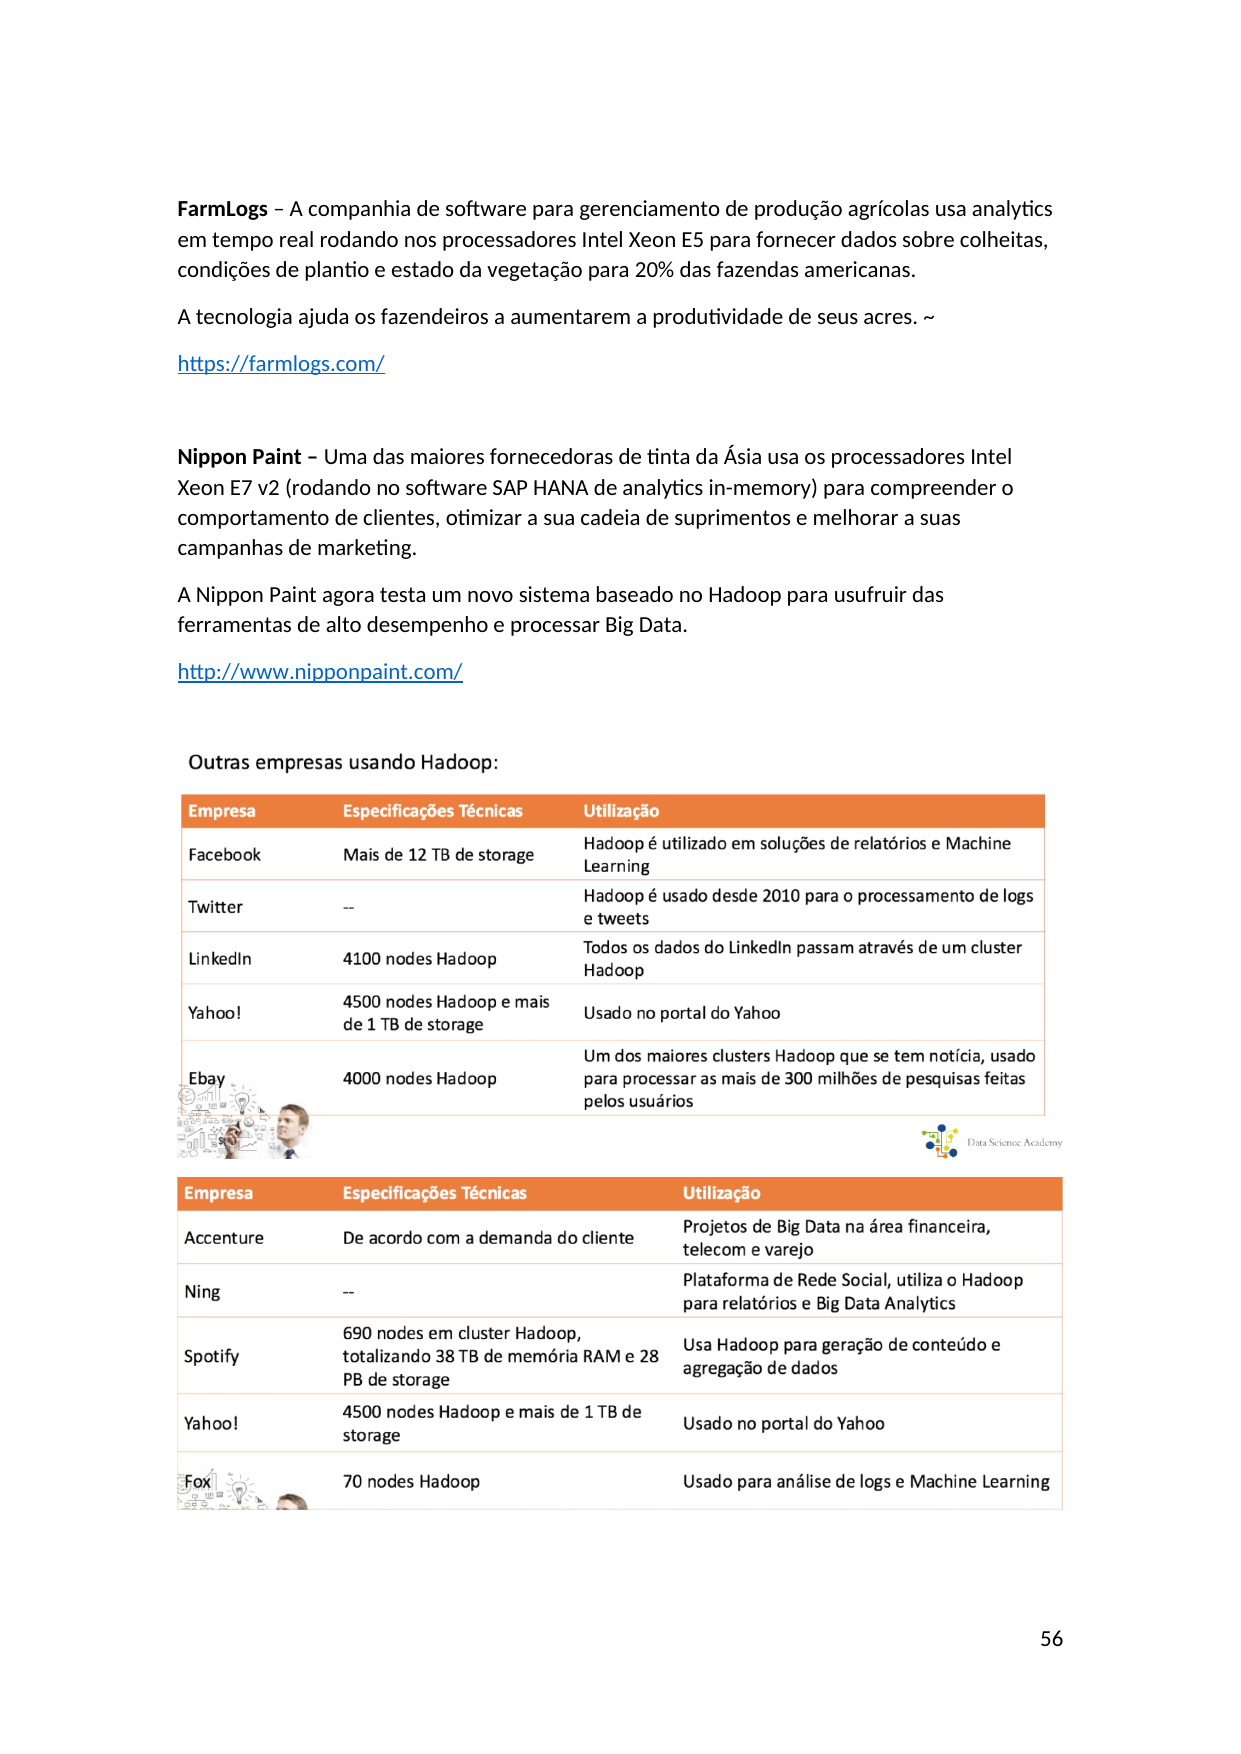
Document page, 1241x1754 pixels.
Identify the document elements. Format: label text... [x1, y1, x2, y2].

text Nippon Paint – Uma das maiores fornecedoras de tinta da Ásia usa os processadores Intel Xeon E7 v2 (rodando no software SAP HANA de analytics in-memory) para compreender o comportamento de clientes, otimizar a sua cadeia de suprimentos e melhorar a suas campanhas de marketing. [177, 442, 1063, 561]
text A tecnologia ajuda os fazendeiros a aumentarem a produtividade de seus acres. ~ [177, 302, 1063, 330]
text FarmLogs – A companhia de software para gerenciamento de produção agrícolas usa analytics em tempo real rodando nos processadores Intel Xeon E5 para fornecer dados sobre colheitas, condições de plantio e estado da vegetação para 20% das fazendas americanas. [177, 194, 1063, 283]
text https://farmlogs.com/ [177, 349, 1063, 377]
picture [177, 1177, 1063, 1510]
text http://www.nipponpaint.com/ [177, 657, 1063, 685]
text A Nippon Paint agora testa um novo sistema baseado no Hadoop para usufruir das ferramentas de alto desempenho e processar Big Data. [177, 580, 1063, 638]
picture [177, 750, 1063, 1159]
